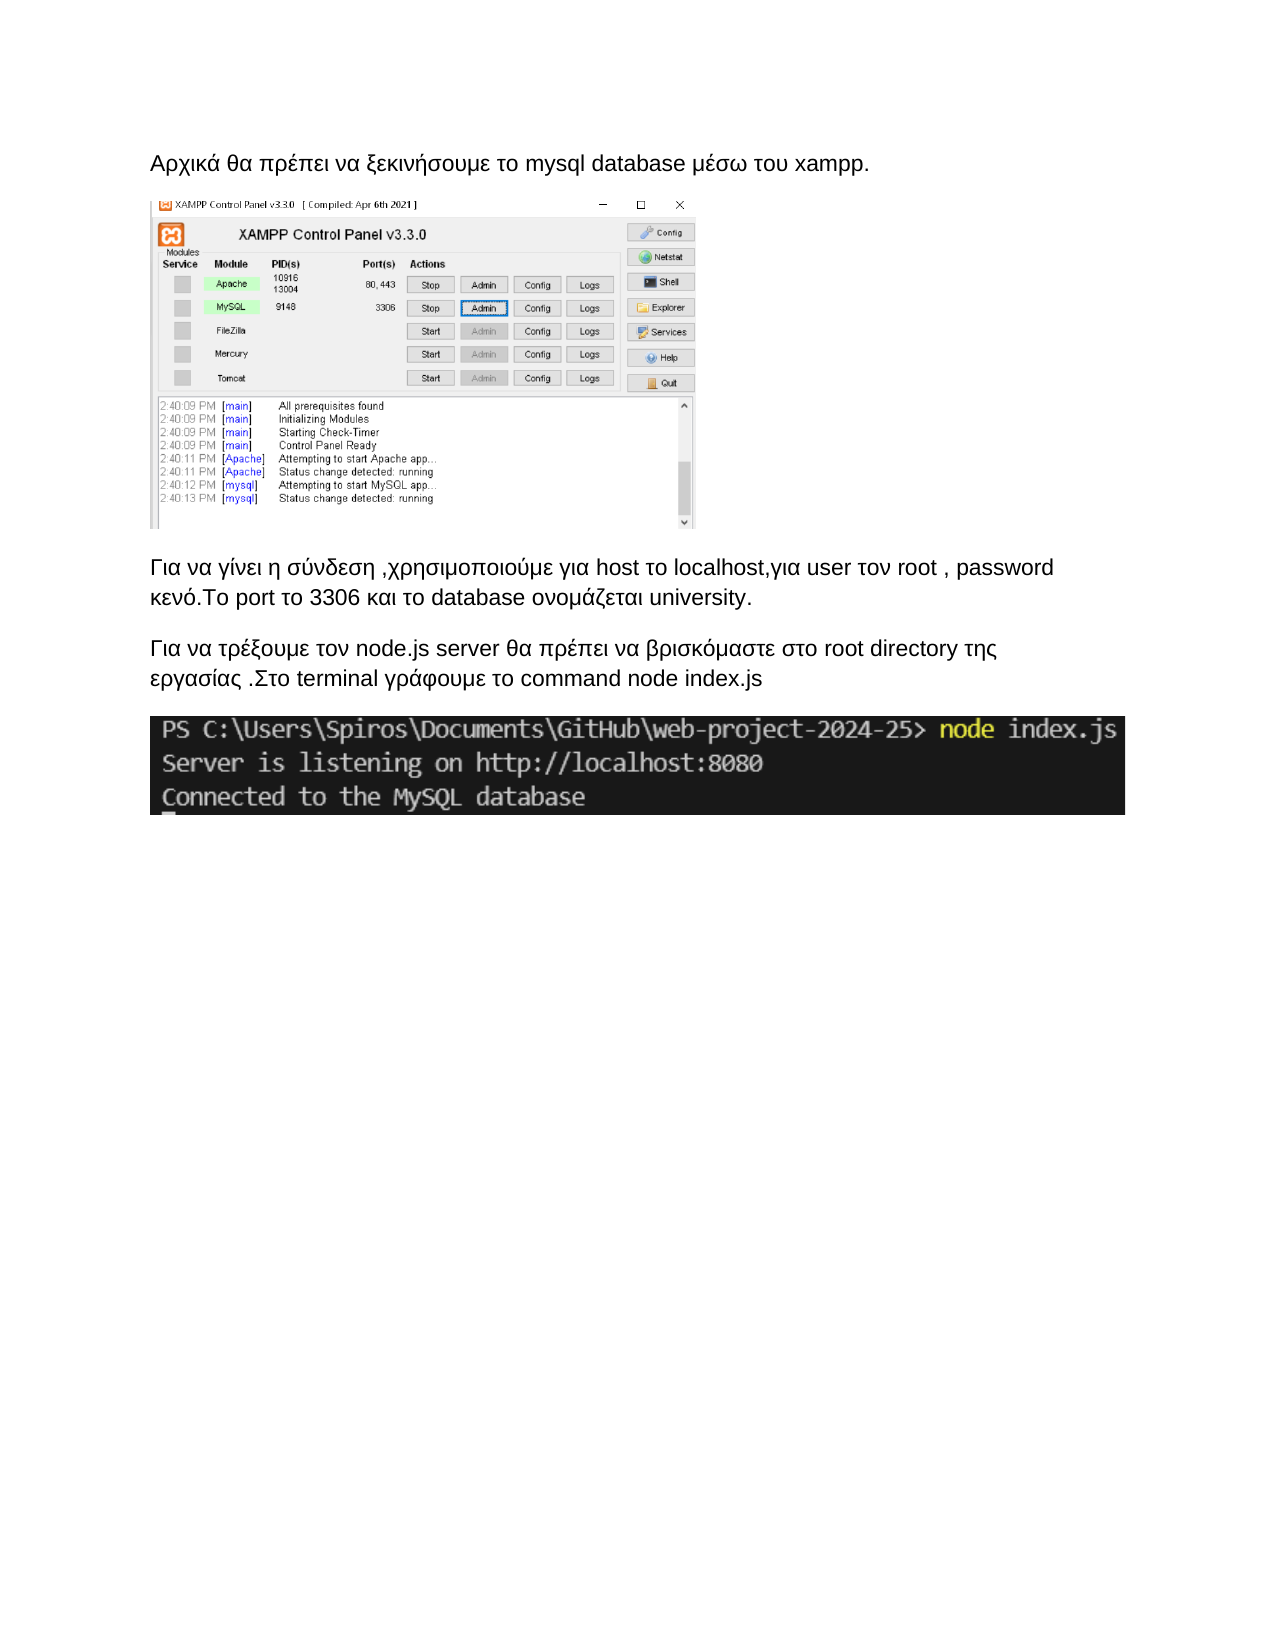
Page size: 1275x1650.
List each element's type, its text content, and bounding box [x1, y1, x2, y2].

picture [150, 716, 1125, 815]
text Αρχικά θα πρέπει να ξεκινήσουμε το mysql database μέσω του xampp. [150, 150, 1125, 176]
text Για να τρέξουμε τον node.js server θα πρέπει να βρισκόμαστε στο root directory της εργασίας .Στο terminal γράφουμε το command node index.js [150, 635, 1125, 691]
picture [150, 201, 696, 529]
text Για να γίνει η σύνδεση ,χρησιμοποιούμε για host το localhost,για user τον root , password κενό.Το port το 3306 και το database ονομάζεται university. [150, 553, 1125, 610]
